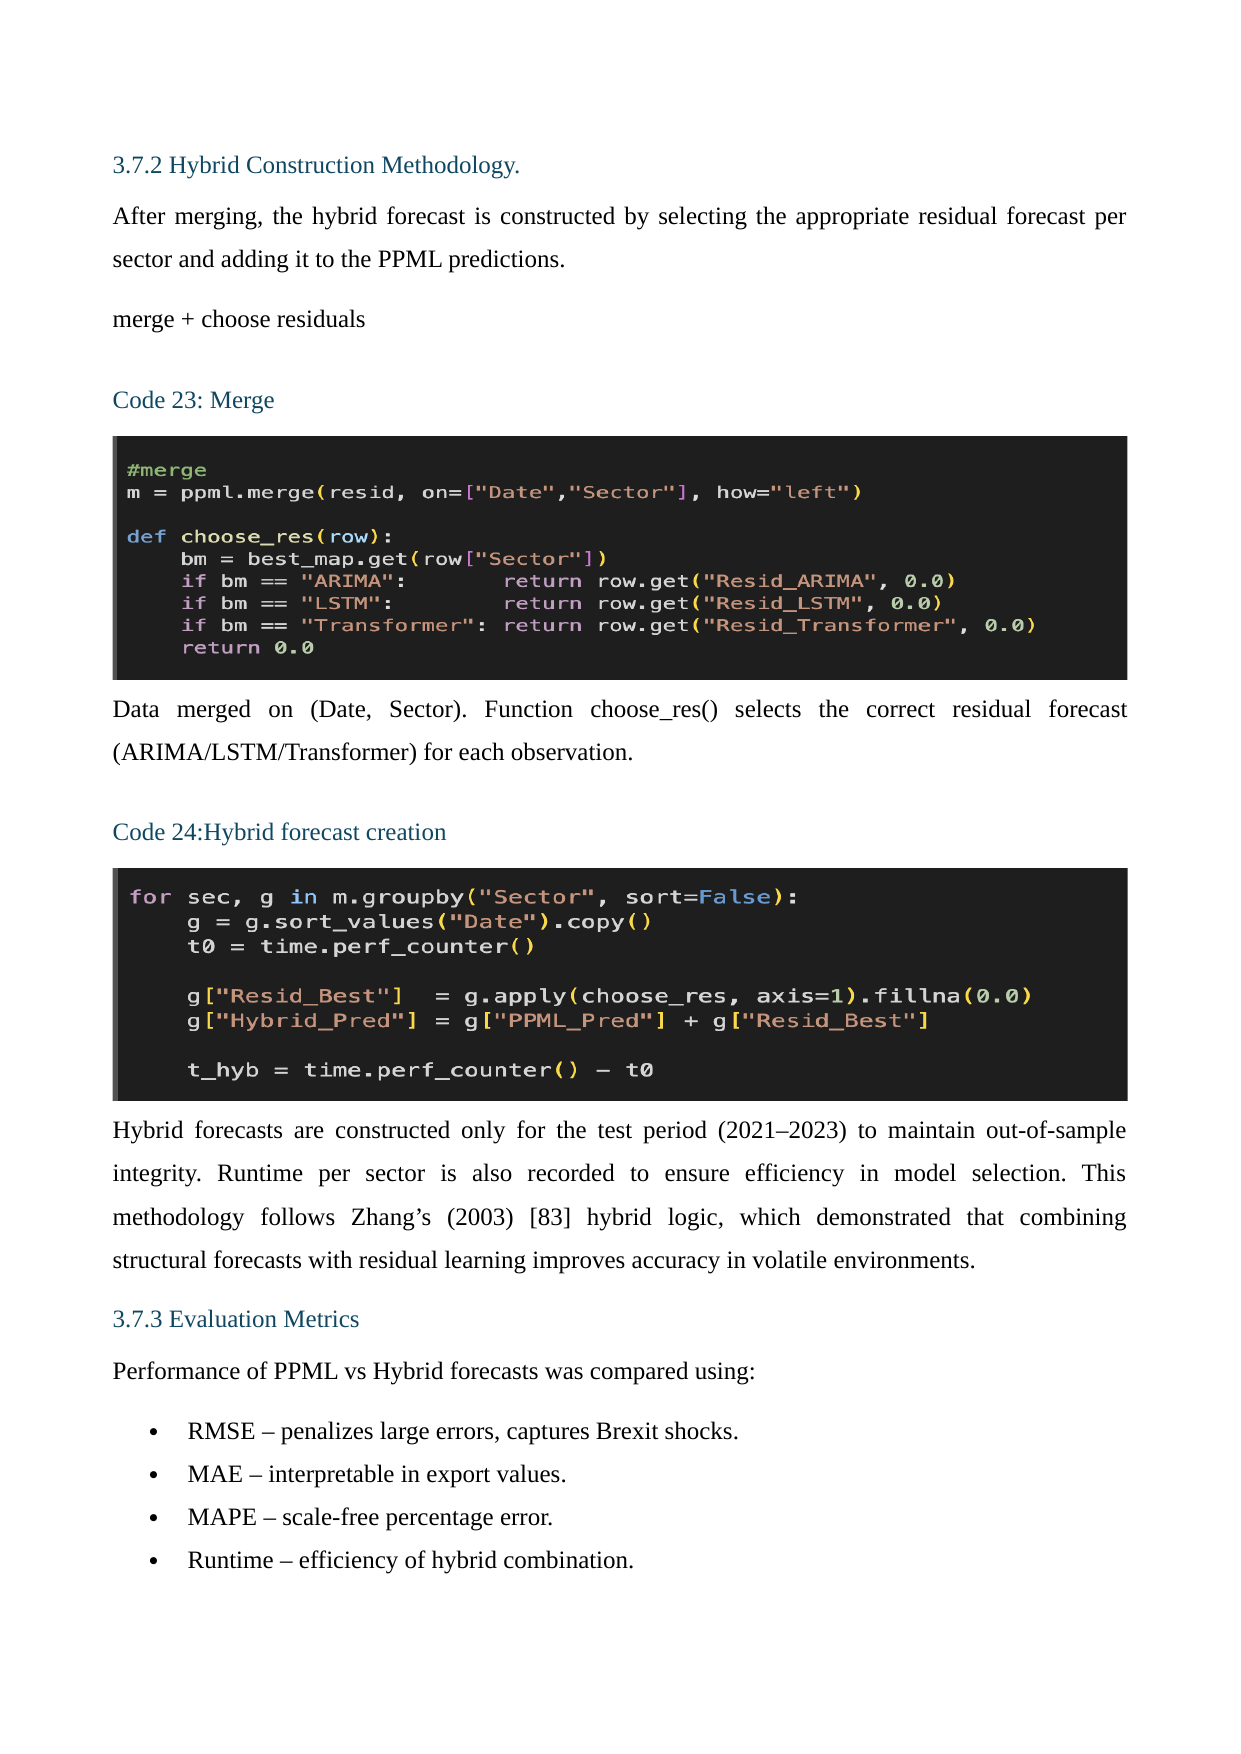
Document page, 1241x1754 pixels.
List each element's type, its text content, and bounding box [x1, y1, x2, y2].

list RMSE – penalizes large errors, captures Brexit shocks. [150, 1416, 1128, 1444]
text merge + choose residuals [112, 304, 1128, 333]
list MAPE – scale-free percentage error. [150, 1502, 1128, 1531]
text Hybrid forecasts are constructed only for the test period (2021–2023) to maintain out-of-sample integrity. Runtime per sector is also recorded to ensure efficiency in model selection. This methodology follows Zhang’s (2003) [83] hybrid logic, which demonstrated that combining structural forecasts with residual learning improves accuracy in volatile environments. [112, 1101, 1128, 1273]
list MAE – interpretable in export values. [150, 1459, 1128, 1488]
list Runtime – efficiency of hybrid combination. [150, 1545, 1128, 1574]
subtitle Code 24:Hybrid forecast creation [112, 817, 1128, 846]
text Data merged on (Date, Sector). Function choose_res() selects the correct residual forecast (ARIMA/LSTM/Transformer) for each observation. [112, 680, 1128, 766]
picture [112, 868, 1128, 1101]
picture [112, 436, 1128, 680]
text Performance of PPML vs Hybrid forecasts was compared using: [112, 1356, 1128, 1385]
subtitle 3.7.2 Hybrid Construction Methodology. [112, 150, 1128, 179]
text After merging, the hybrid forecast is constructed by selecting the appropriate residual forecast per sector and adding it to the PPML predictions. [112, 201, 1128, 273]
subtitle 3.7.3 Evaluation Metrics [112, 1304, 1128, 1333]
subtitle Code 23: Merge [112, 385, 1128, 414]
